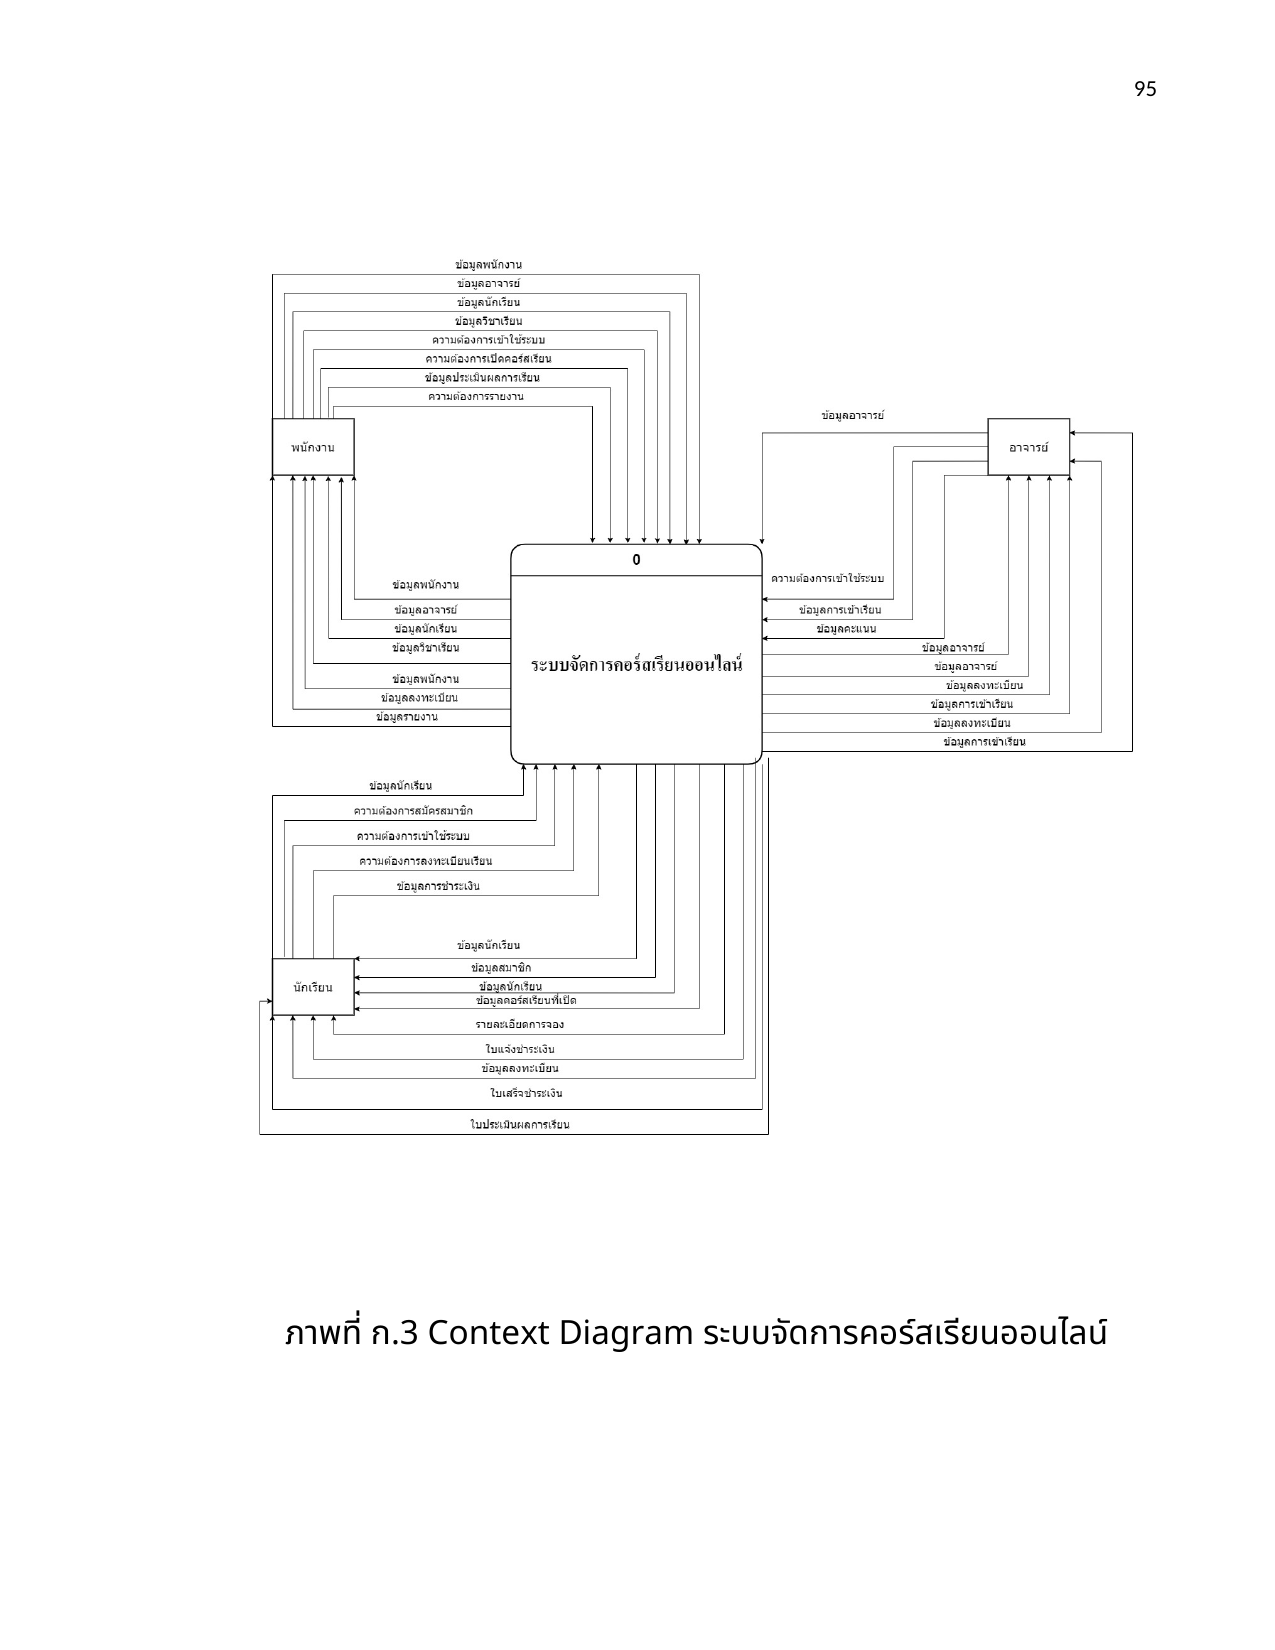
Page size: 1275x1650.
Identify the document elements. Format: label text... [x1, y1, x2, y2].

picture [236, 236, 1157, 1159]
text ภาพที่ ก.3 Context Diagram ระบบจัดการคอร์สเรียนออนไลน์ [236, 1309, 1157, 1359]
